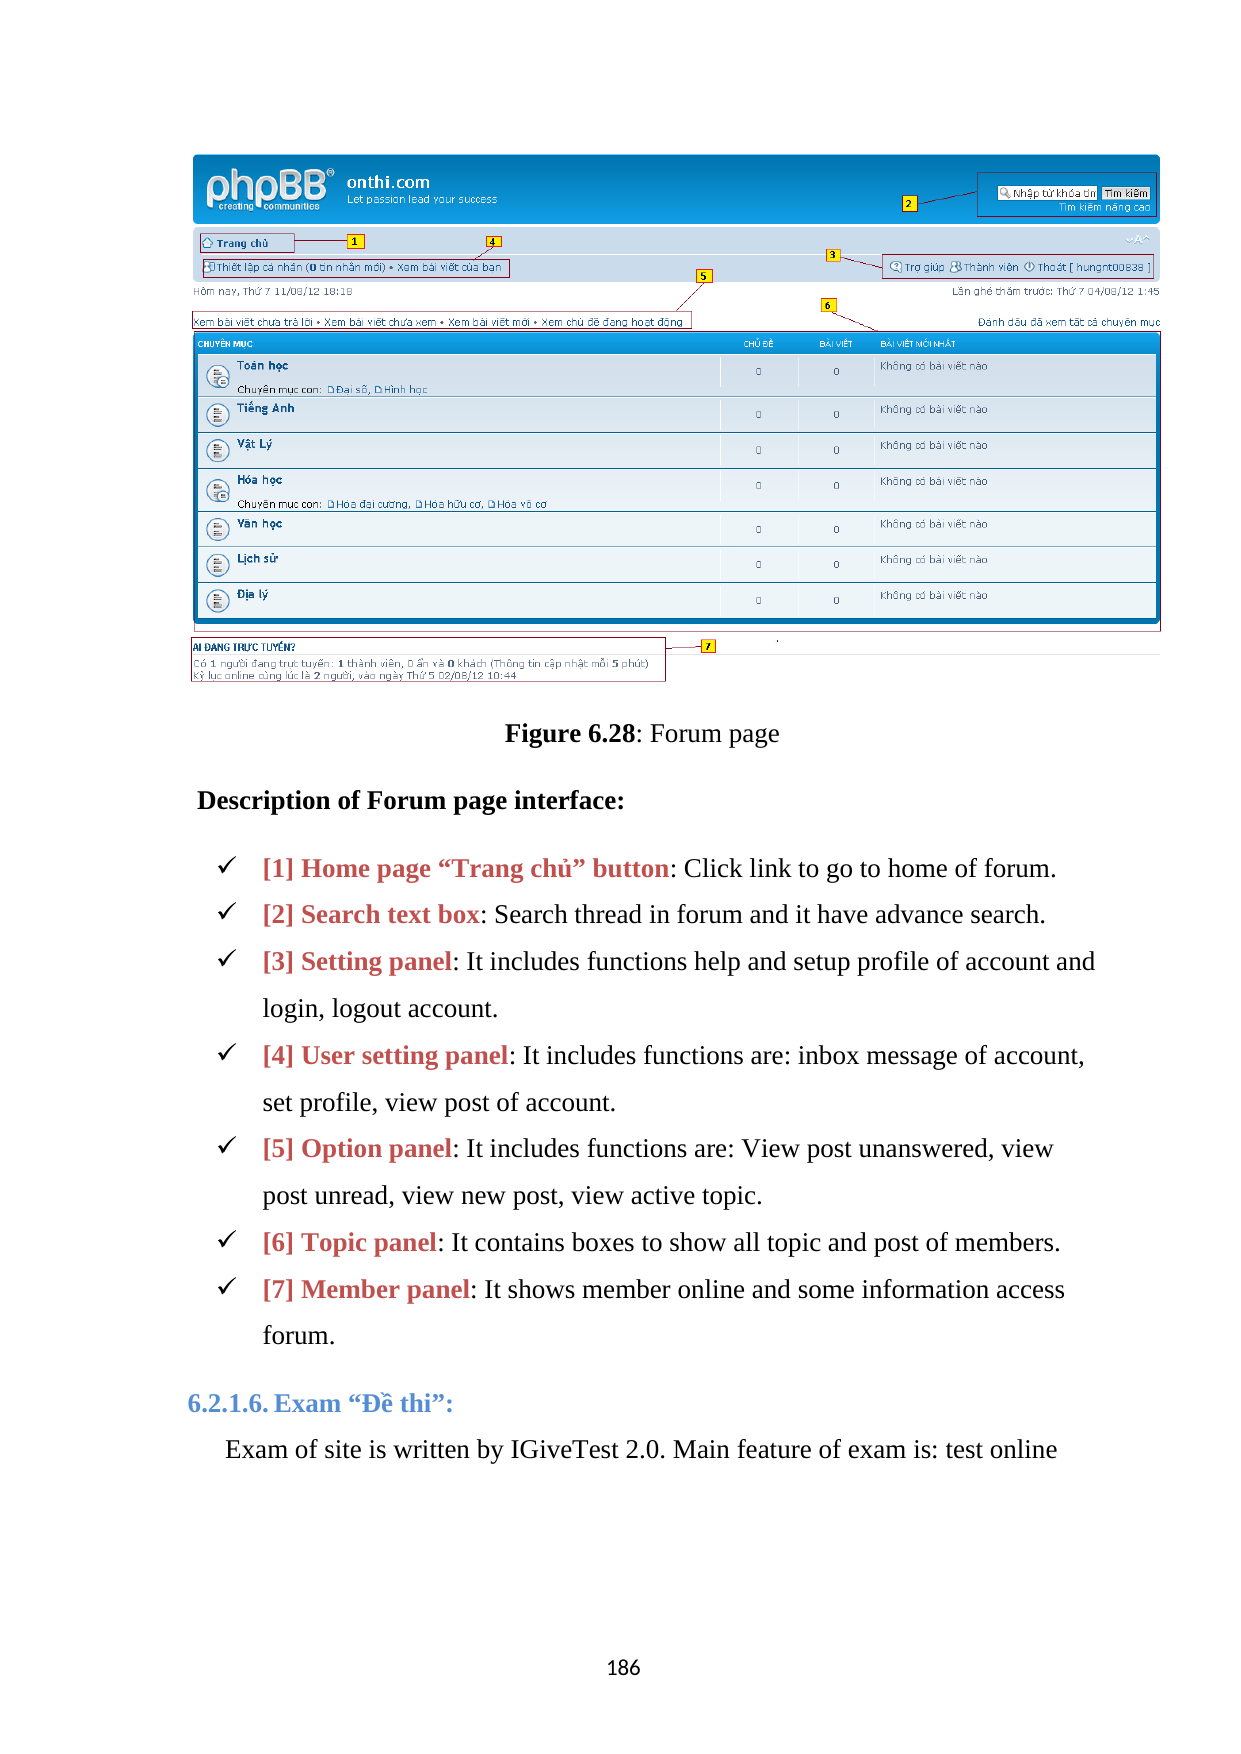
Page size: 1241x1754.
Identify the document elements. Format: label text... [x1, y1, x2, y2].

text Description of Forum page interface: [197, 784, 1097, 815]
list Exam of site is written by IGiveTest 2.0. Main feature of exam is: test online [225, 1434, 1097, 1465]
list [7] Member panel: It shows member online and some information access forum. [216, 1273, 1097, 1351]
list [5] Option panel: It includes functions are: View post unanswered, view post unread, view new post, view active topic. [216, 1132, 1097, 1210]
list [1] Home page “Trang chủ” button: Click link to go to home of forum. [216, 852, 1097, 883]
picture [191, 150, 1165, 682]
list [6] Topic panel: It contains boxes to show all topic and post of members. [216, 1226, 1097, 1257]
subtitle Exam “Đề thi”: [187, 1387, 1097, 1418]
list [4] User setting panel: It includes functions are: inbox message of account, set profile, view post of account. [216, 1039, 1097, 1117]
list [2] Search text box: Search thread in forum and it have advance search. [216, 899, 1097, 930]
list [3] Setting panel: It includes functions help and setup profile of account and login, logout account. [216, 946, 1097, 1023]
text Figure 6.28: Forum page [187, 717, 1097, 748]
